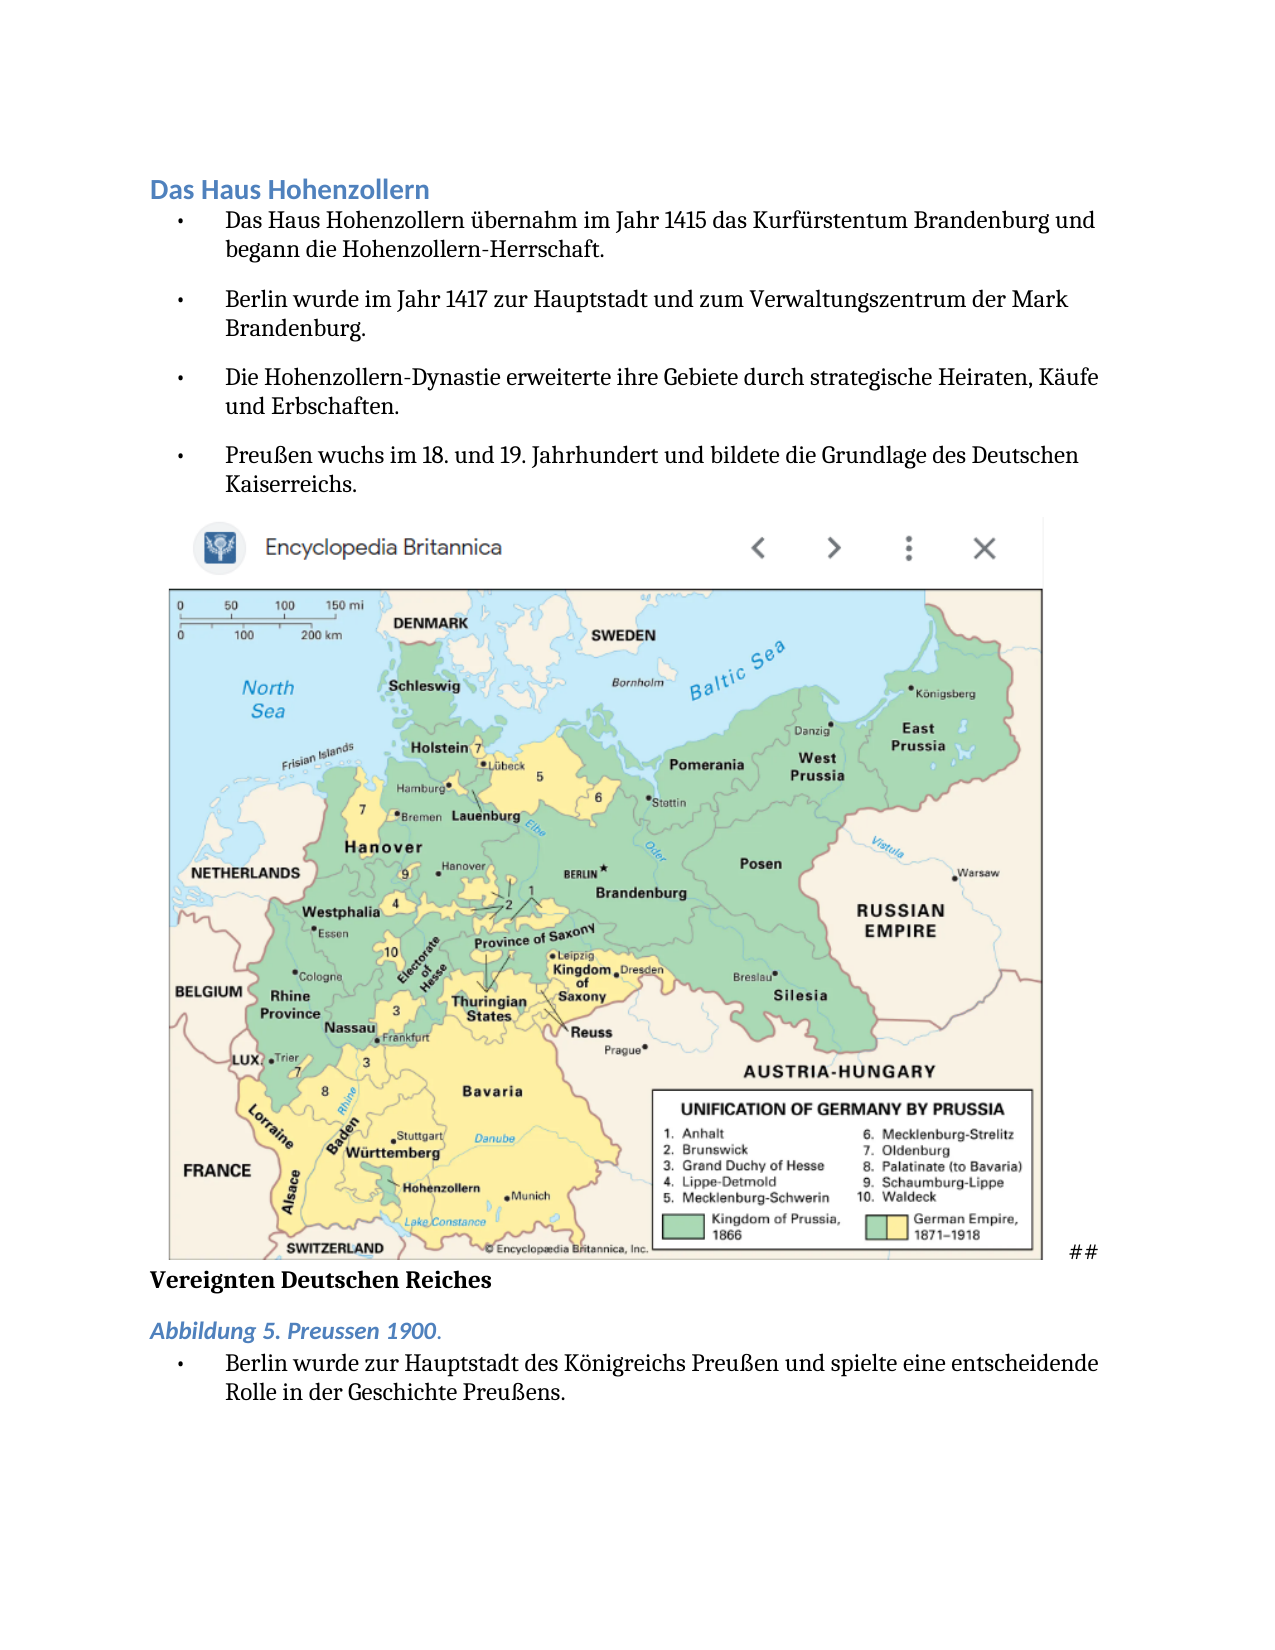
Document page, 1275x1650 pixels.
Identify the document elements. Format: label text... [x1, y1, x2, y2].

list Berlin wurde im Jahr 1417 zur Hauptstadt und zum Verwaltungszentrum der Mark Brandenburg. [175, 285, 1125, 342]
list Berlin wurde zur Hauptstadt des Königreichs Preußen und spielte eine entscheidende Rolle in der Geschichte Preußens. [175, 1349, 1125, 1407]
picture [168, 517, 1044, 1260]
list Das Haus Hohenzollern übernahm im Jahr 1415 das Kurfürstentum Brandenburg und begann die Hohenzollern-Herrschaft. [175, 206, 1125, 264]
list Preußen wuchs im 18. und 19. Jahrhundert und bildete die Grundlage des Deutschen Kaiserreichs. [175, 441, 1125, 499]
subtitle Abbildung 5. Preussen 1900. [150, 1315, 1125, 1346]
subtitle Das Haus Hohenzollern [150, 171, 1125, 206]
list Die Hohenzollern-Dynastie erweiterte ihre Gebiete durch strategische Heiraten, Käufe und Erbschaften. [175, 363, 1125, 421]
